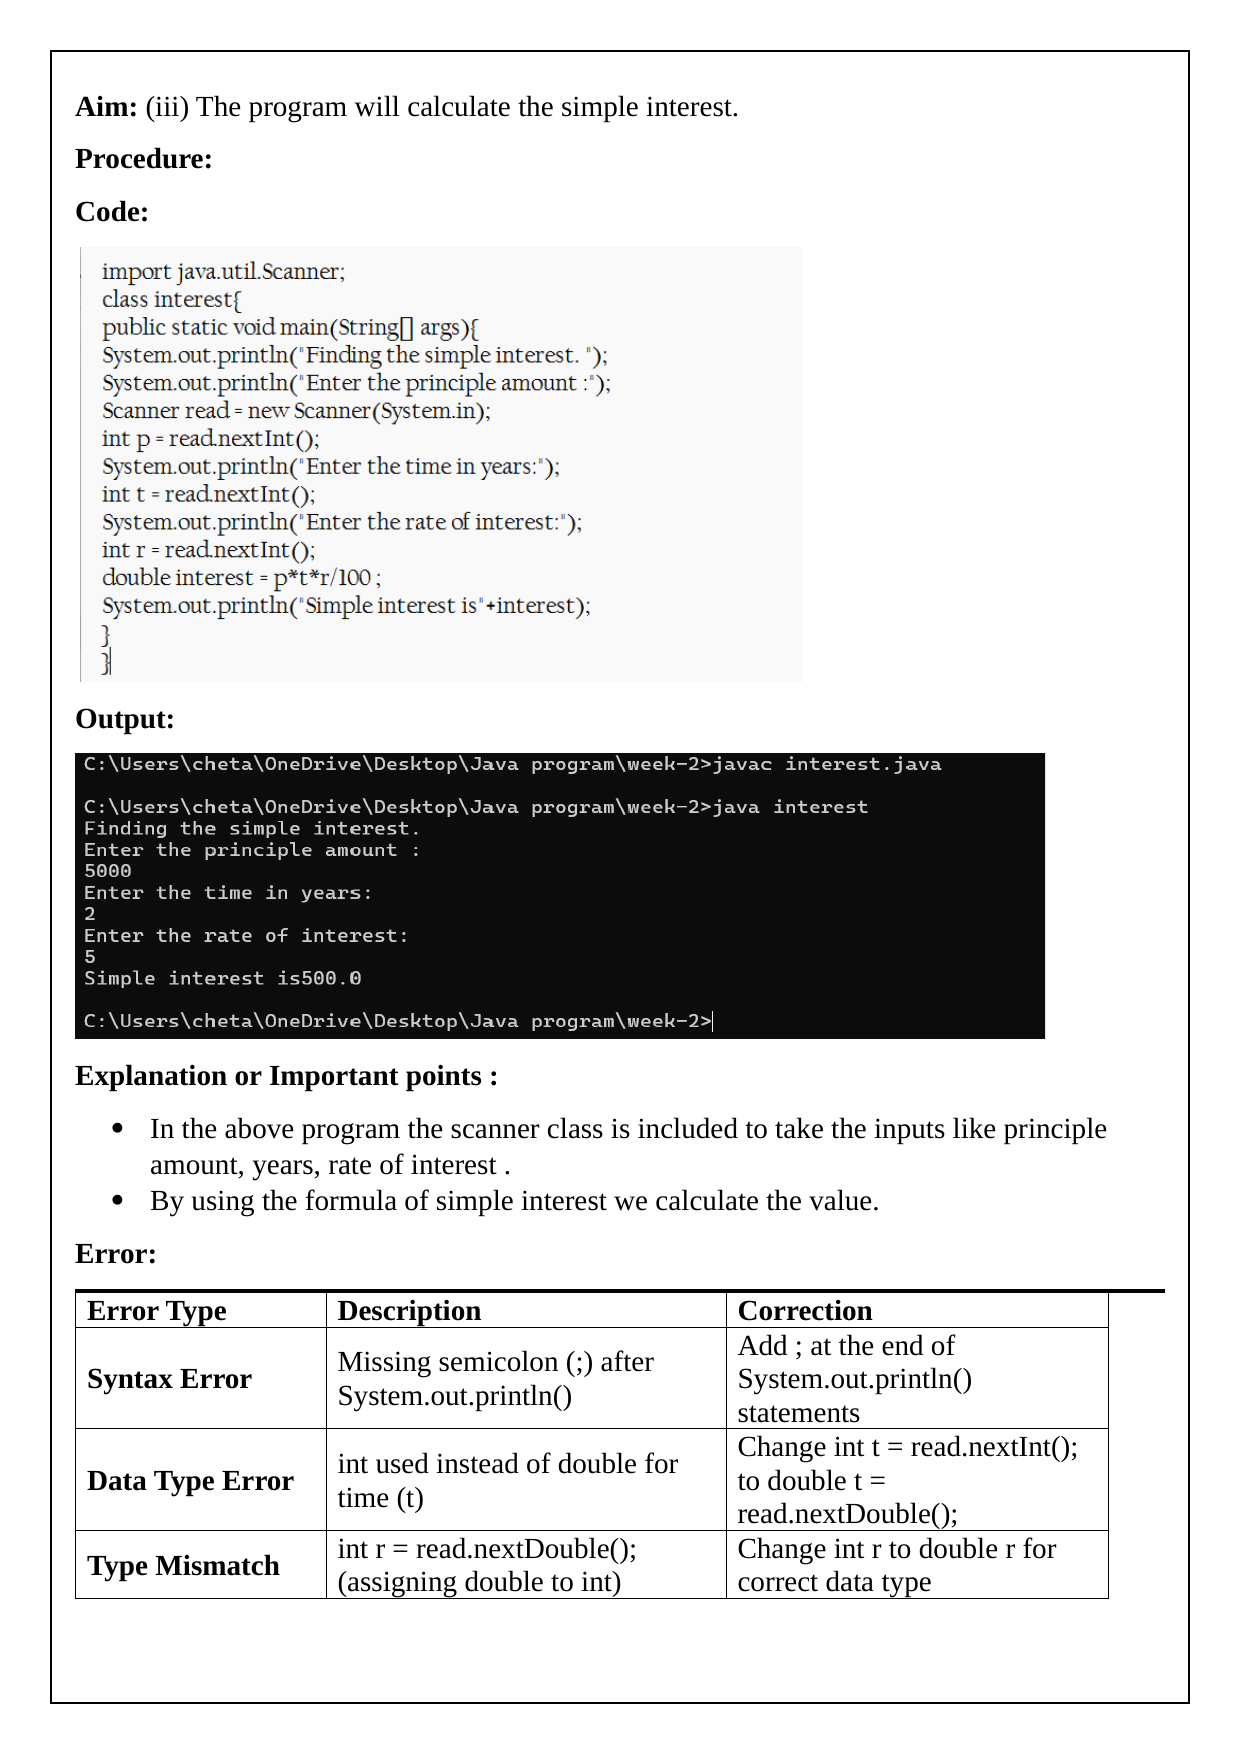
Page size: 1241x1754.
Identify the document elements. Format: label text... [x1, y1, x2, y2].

table_cell Error Type [76, 1293, 326, 1327]
table_cell Add ; at the end of System.out.println() statements [727, 1328, 1108, 1428]
table_cell Data Type Error [76, 1429, 326, 1530]
table_cell Syntax Error [76, 1328, 326, 1428]
table_cell Description [327, 1293, 726, 1327]
list By using the formula of simple interest we calculate the value. [112, 1183, 1165, 1217]
text Code: [75, 194, 1165, 228]
table_cell int used instead of double for time (t) [327, 1429, 726, 1530]
table_cell Change int t = read.nextInt(); to double t = read.nextDouble(); [727, 1429, 1108, 1530]
text Procedure: [75, 141, 1165, 175]
picture [80, 247, 803, 682]
picture [75, 753, 1046, 1039]
table_cell Missing semicolon (;) after System.out.println() [327, 1328, 726, 1428]
text Error: [75, 1236, 1165, 1270]
table_cell Correction [727, 1293, 1108, 1327]
text Explanation or Important points : [75, 1058, 1165, 1092]
table_cell Type Mismatch [76, 1531, 326, 1598]
text Aim: (iii) The program will calculate the simple interest. [75, 89, 1165, 122]
table_cell Change int r to double r for correct data type [727, 1531, 1108, 1598]
text Output: [75, 701, 1165, 734]
list In the above program the scanner class is included to take the inputs like principle amount, years, rate of interest . [112, 1111, 1165, 1181]
table_cell int r = read.nextDouble(); (assigning double to int) [327, 1531, 726, 1598]
